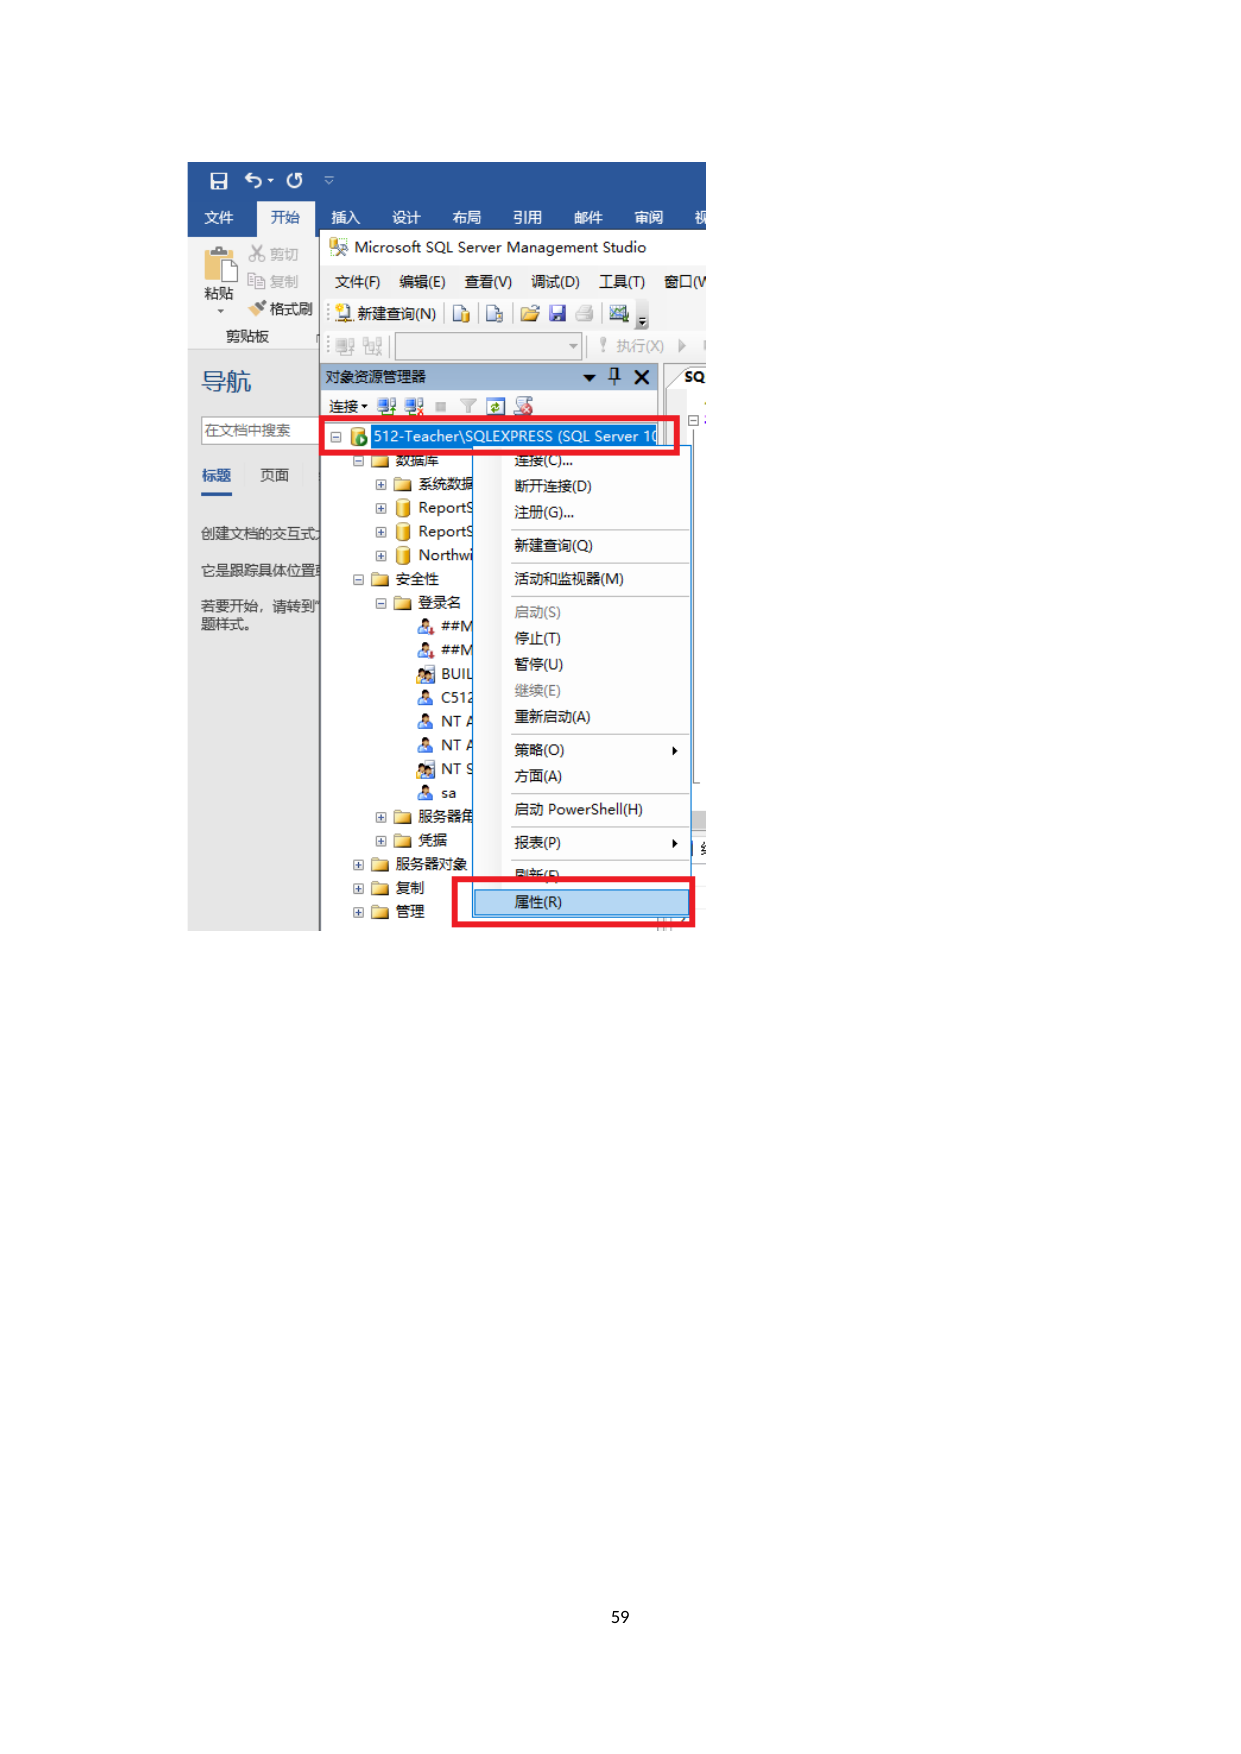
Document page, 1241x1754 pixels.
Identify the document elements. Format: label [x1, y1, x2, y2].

picture [187, 162, 706, 931]
